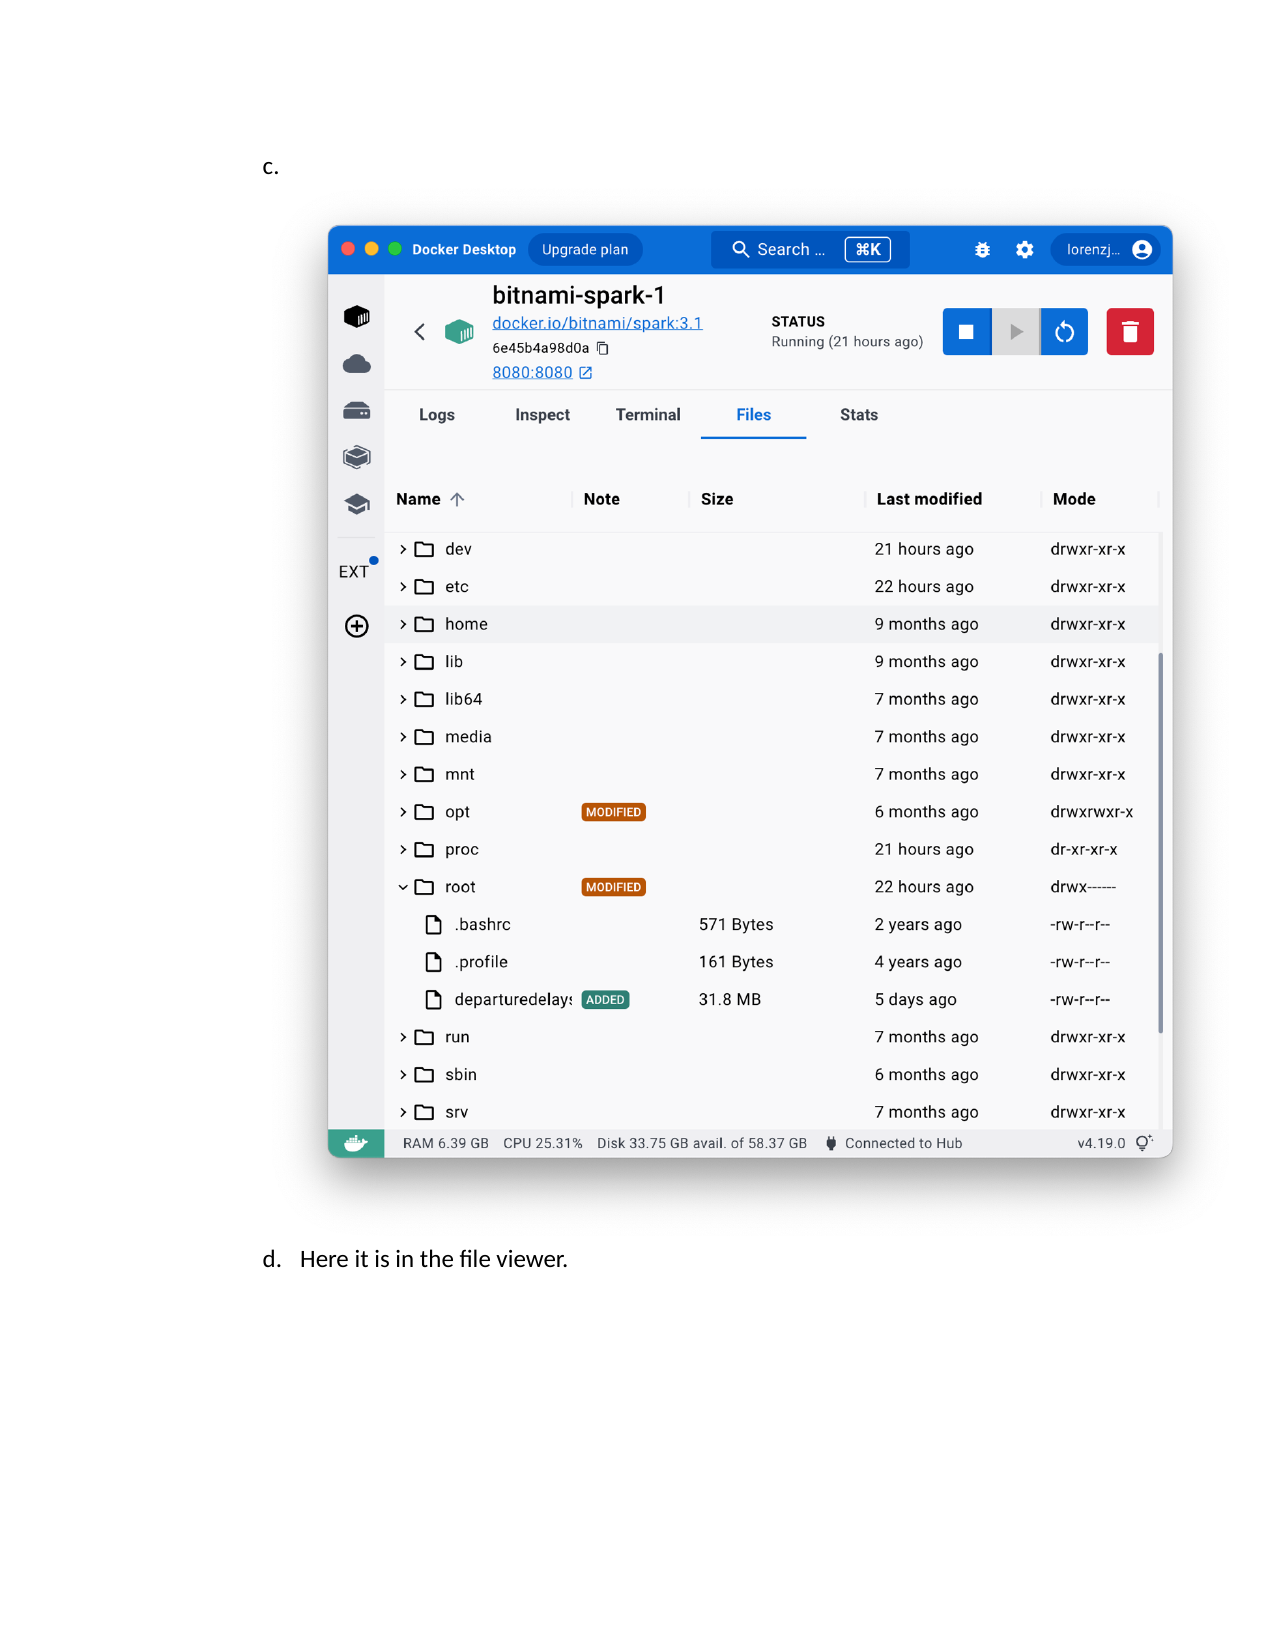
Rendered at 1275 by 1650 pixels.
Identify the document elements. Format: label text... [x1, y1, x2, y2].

picture [262, 180, 1238, 1244]
list Here it is in the file viewer. [262, 1244, 1125, 1274]
